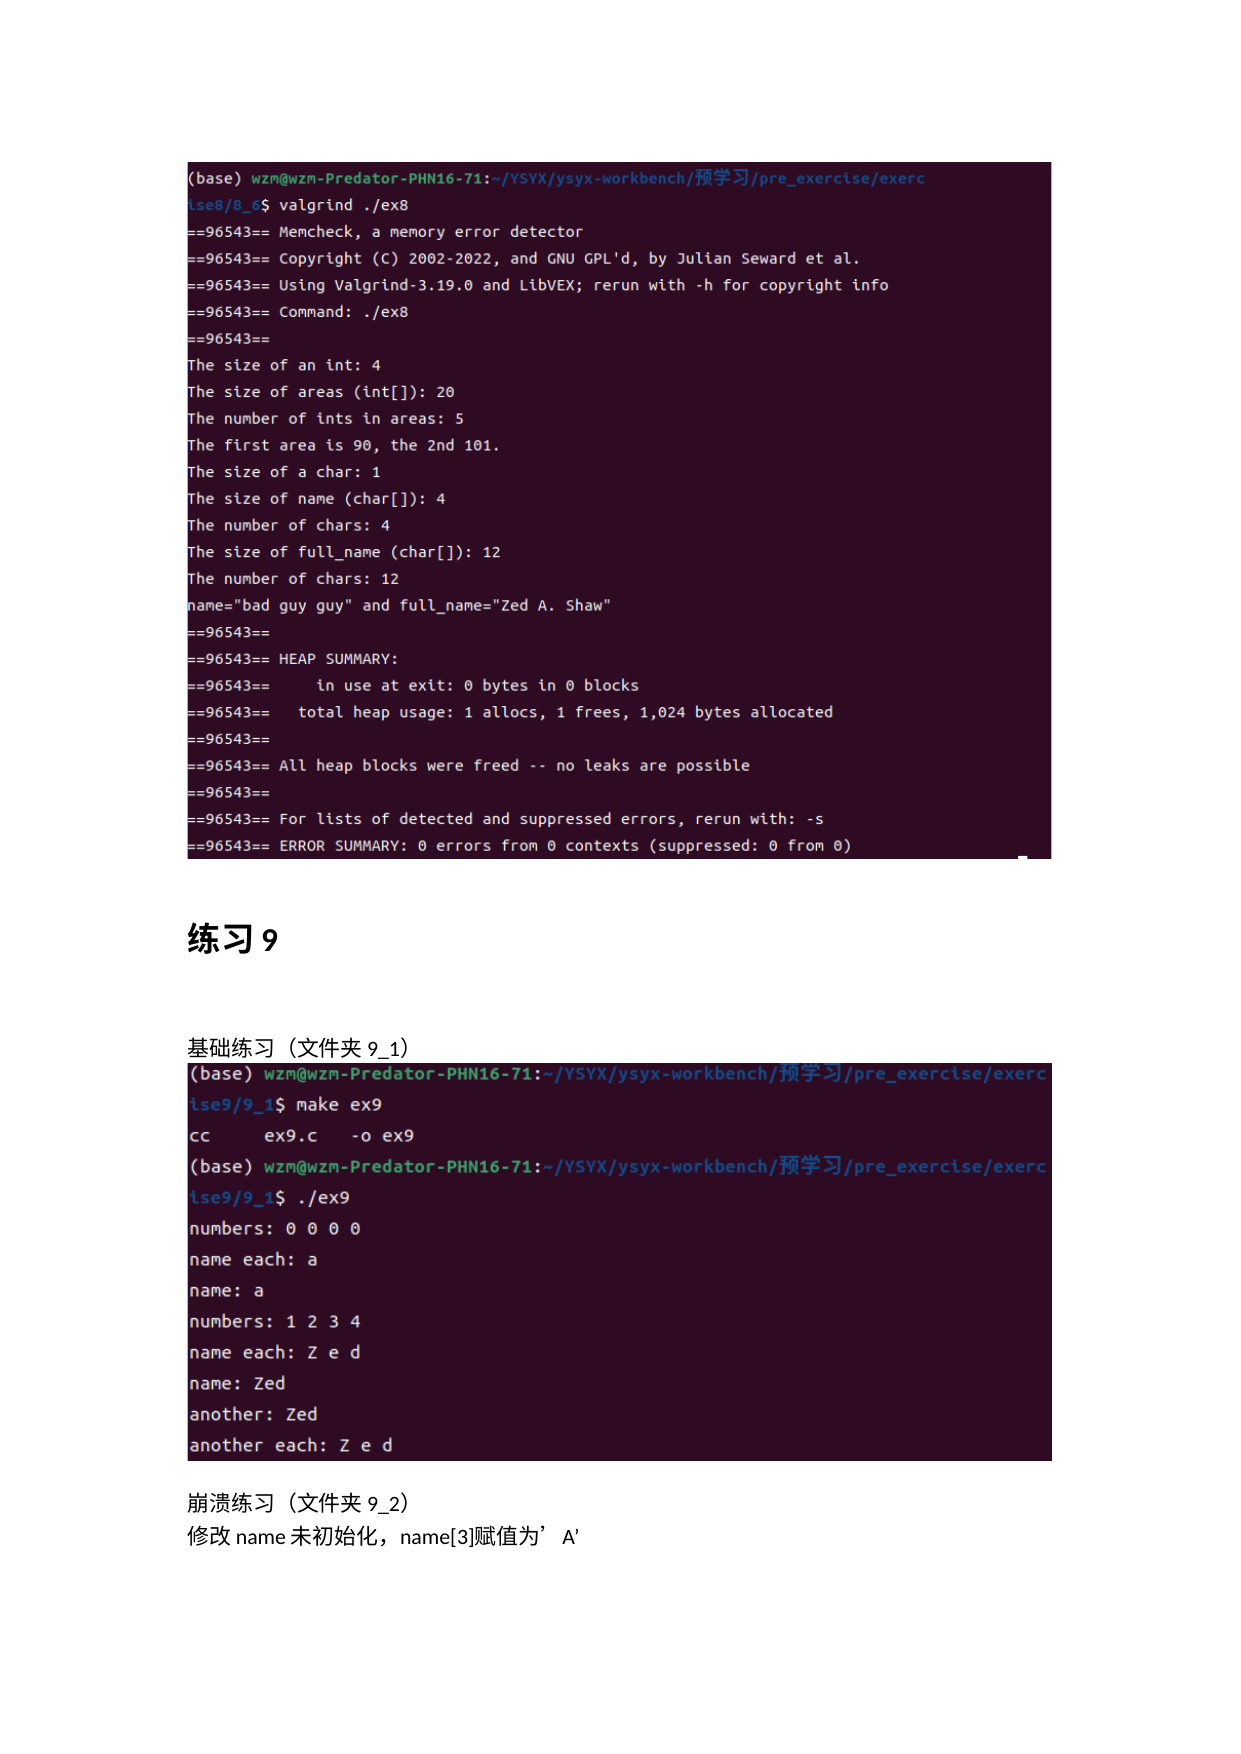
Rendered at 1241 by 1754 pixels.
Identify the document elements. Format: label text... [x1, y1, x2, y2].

subtitle 练习9 [187, 904, 1053, 969]
text 修改name未初始化，name[3]赋值为’A’ [187, 1518, 1053, 1551]
text 崩溃练习（文件夹9_2） [187, 1486, 1053, 1518]
text 基础练习（文件夹9_1） [187, 1031, 1053, 1063]
picture [187, 1063, 1052, 1461]
picture [187, 162, 1052, 859]
